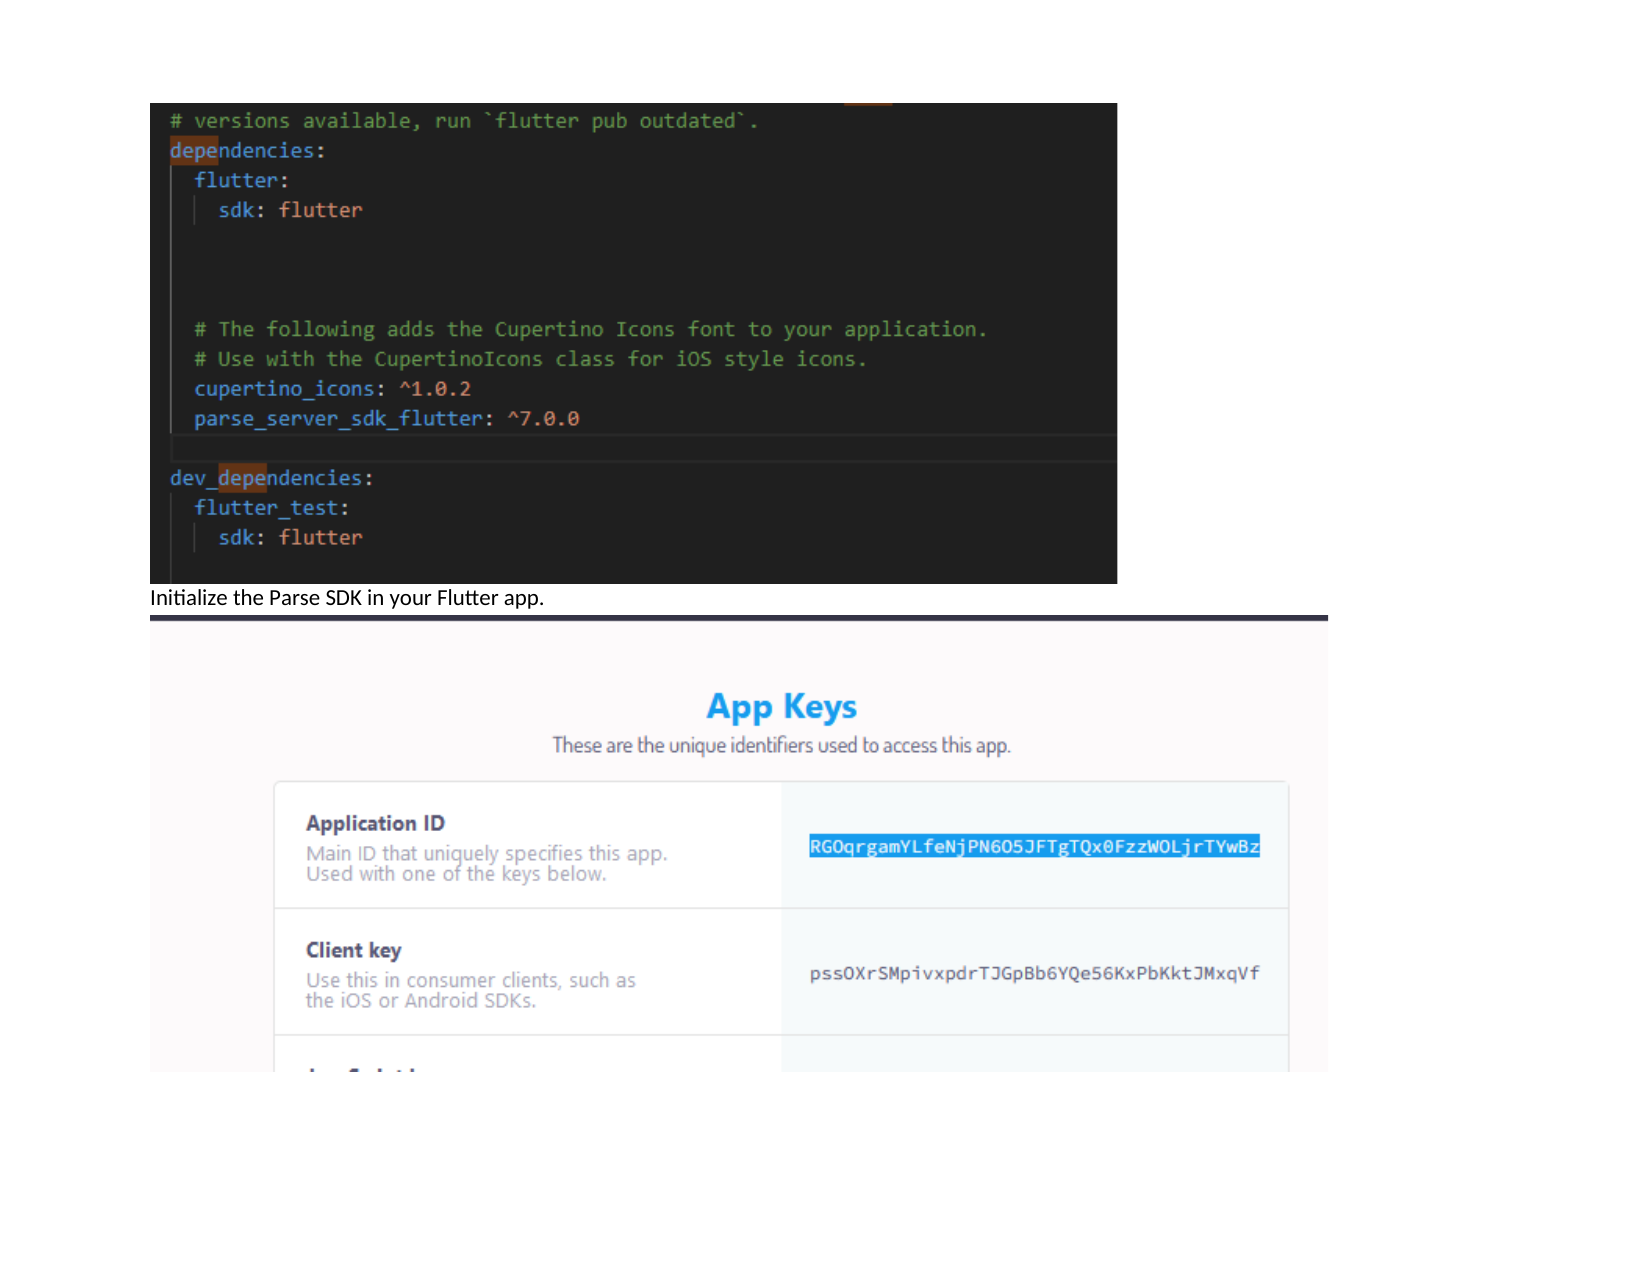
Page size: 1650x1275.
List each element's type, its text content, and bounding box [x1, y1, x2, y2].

picture [150, 103, 1118, 584]
text Initialize the Parse SDK in your Flutter app. [150, 583, 1500, 611]
picture [150, 615, 1329, 1072]
